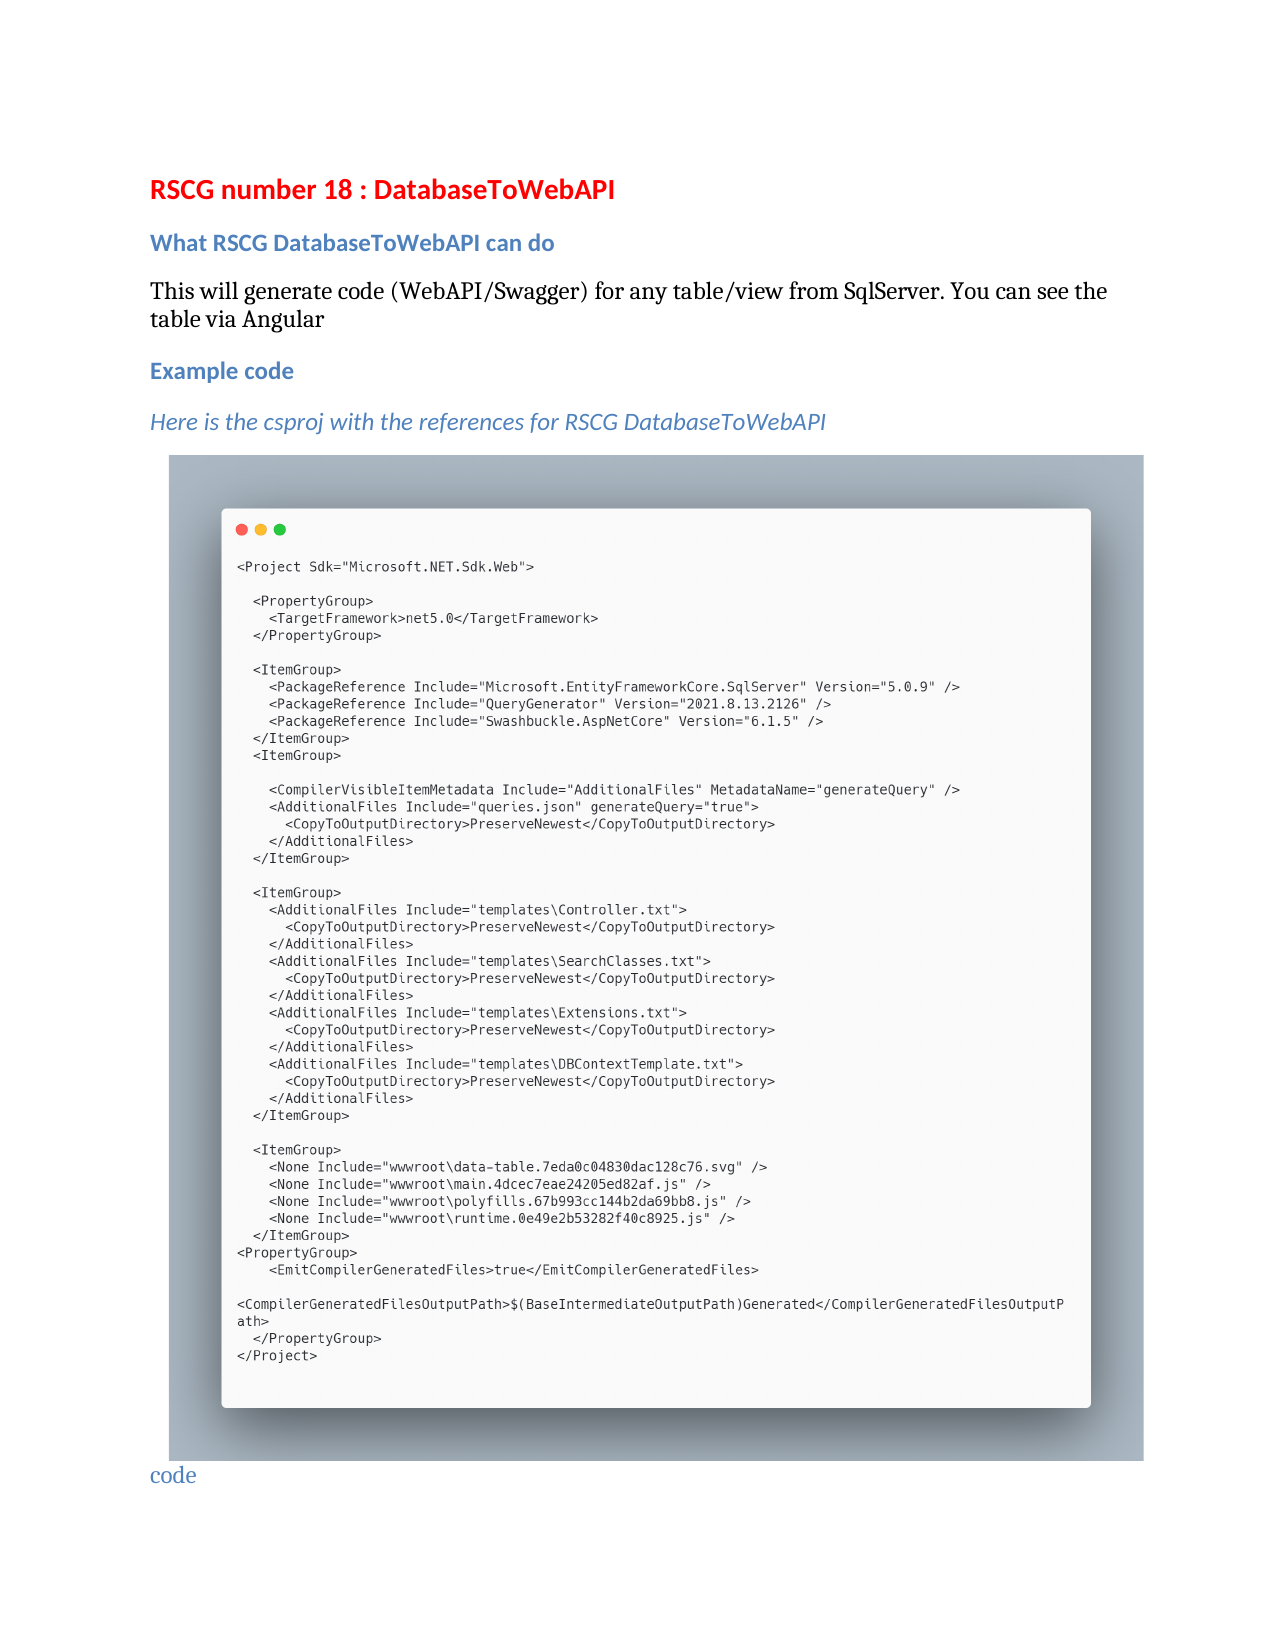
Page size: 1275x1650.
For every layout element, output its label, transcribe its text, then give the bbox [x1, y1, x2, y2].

subtitle What RSCG DatabaseToWebAPI can do [150, 227, 1125, 258]
subtitle Example code [150, 355, 1125, 385]
subtitle Here is the csproj with the references for RSCG DatabaseToWebAPI [150, 406, 1125, 437]
text This will generate code (WebAPI/Swagger) for any table/view from SqlServer. You can see the table via Angular [150, 277, 1125, 334]
subtitle RSCG number 18 : DatabaseToWebAPI [150, 171, 1125, 206]
picture [168, 455, 1144, 1461]
